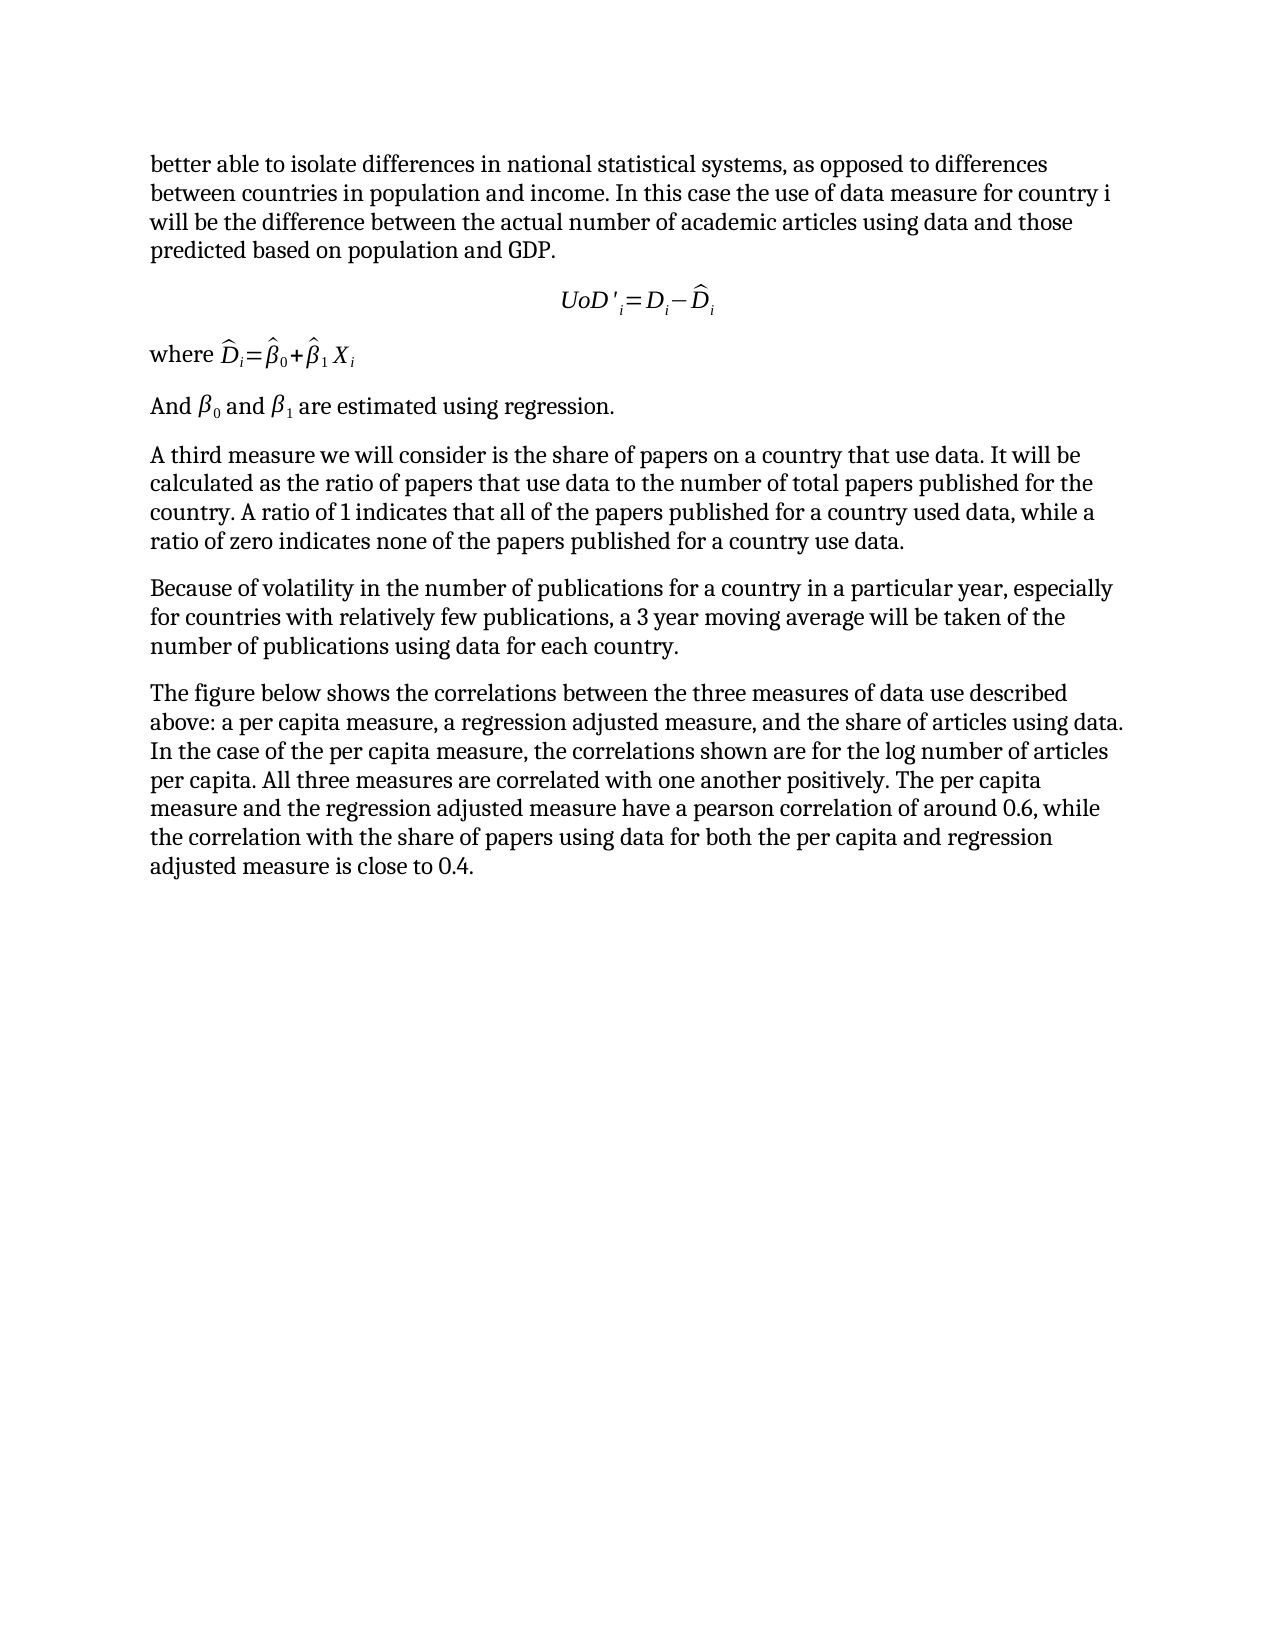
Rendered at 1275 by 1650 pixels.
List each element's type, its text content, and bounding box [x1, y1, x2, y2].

text Because of volatility in the number of publications for a country in a particular year, especially for countries with relatively few publications, a 3 year moving average will be taken of the number of publications using data for each country. [150, 574, 1125, 661]
text The figure below shows the correlations between the three measures of data use described above: a per capita measure, a regression adjusted measure, and the share of articles using data. In the case of the per capita measure, the correlations shown are for the log number of articles per capita. All three measures are correlated with one another positively. The per capita measure and the regression adjusted measure have a pearson correlation of around 0.6, while the correlation with the share of papers using data for both the per capita and regression adjusted measure is close to 0.4. [150, 679, 1125, 881]
text A third measure we will consider is the share of papers on a country that use data. It will be calculated as the ratio of papers that use data to the number of total papers published for the country. A ratio of 1 indicates that all of the papers published for a country used data, while a ratio of zero indicates none of the papers published for a country use data. [150, 441, 1125, 556]
text where [150, 337, 1125, 372]
text And and are estimated using regression. [150, 391, 1125, 422]
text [150, 150, 1125, 265]
